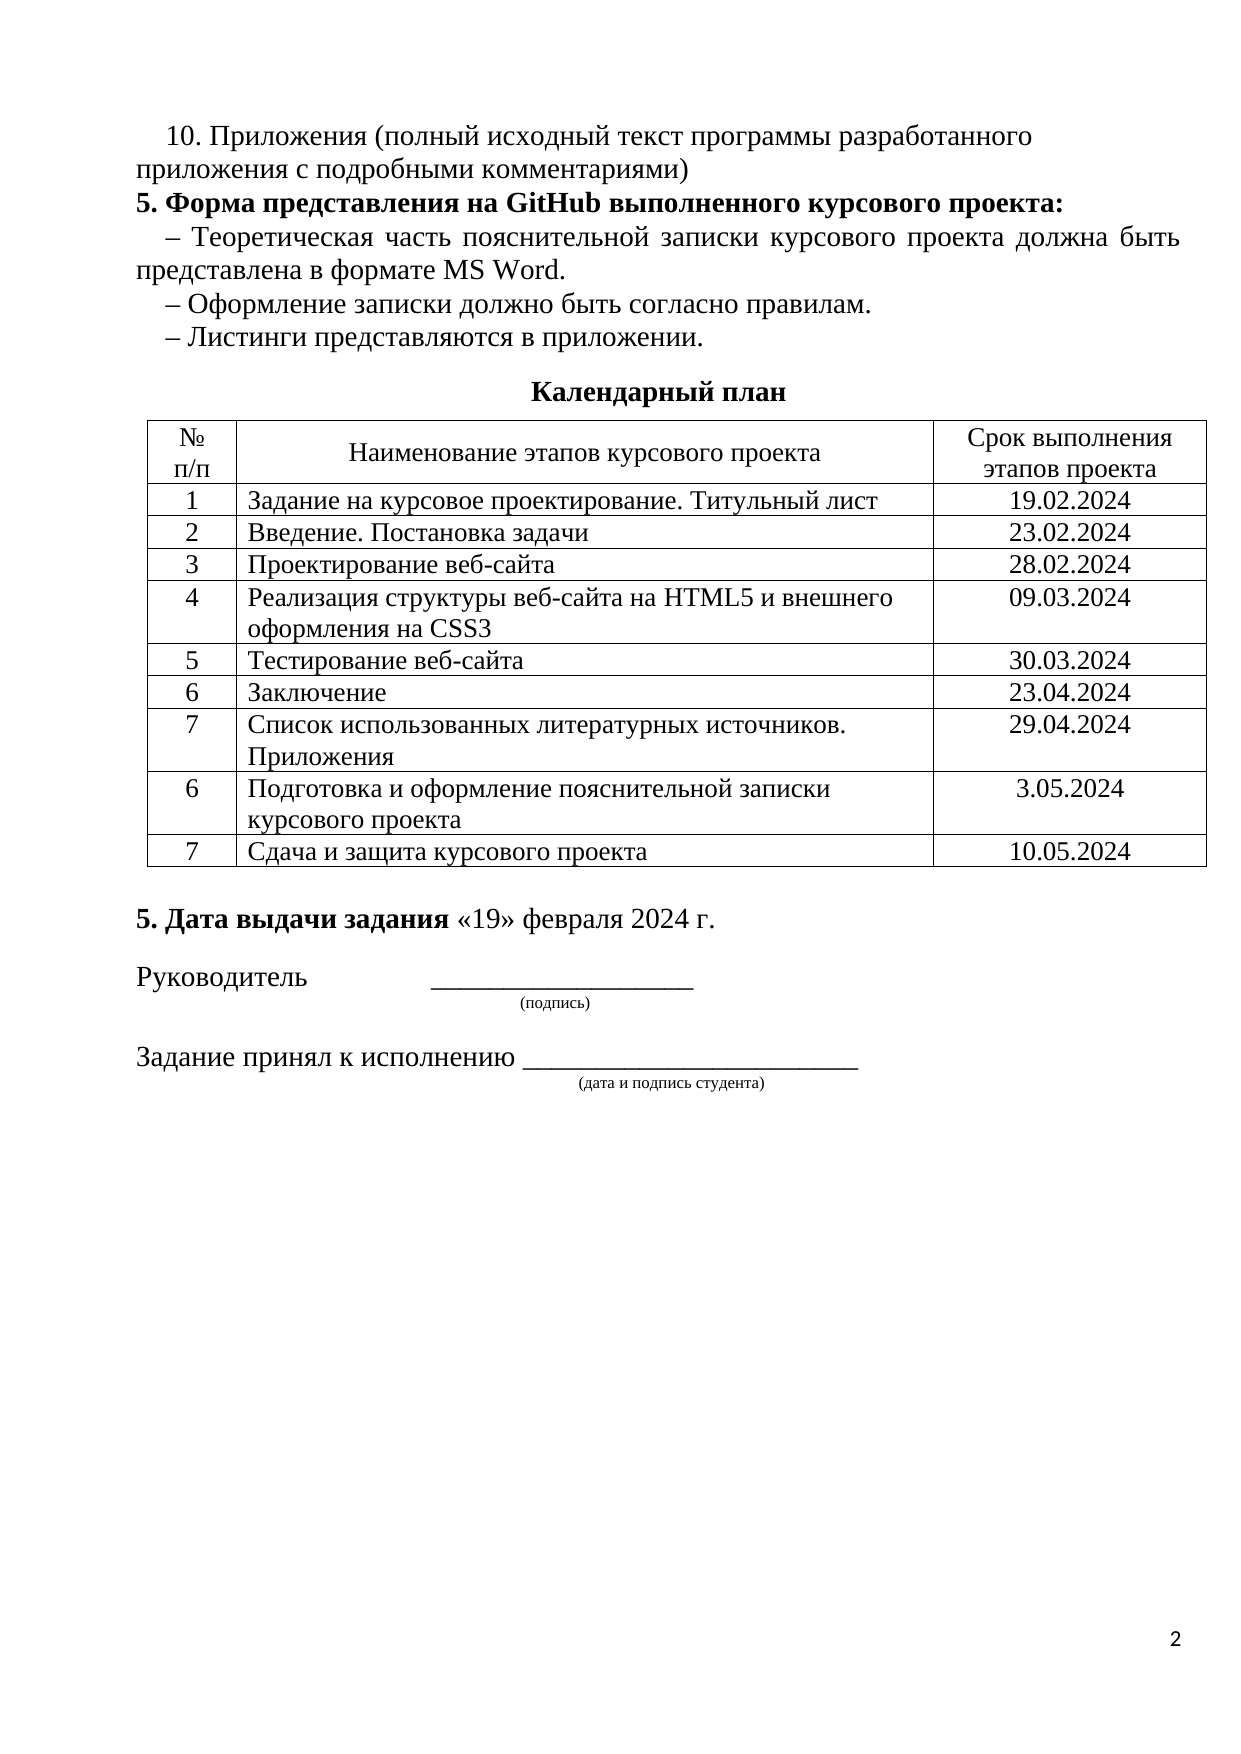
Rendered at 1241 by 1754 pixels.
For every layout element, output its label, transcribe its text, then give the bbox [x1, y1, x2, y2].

table_cell 28.02.2024 [934, 549, 1206, 580]
text Задание принял к исполнению _______________________ [136, 1039, 1181, 1072]
text (подпись) [357, 993, 1181, 1026]
table_cell 1 [148, 484, 236, 515]
table_cell 19.02.2024 [934, 484, 1206, 515]
table_cell 3.05.2024 [934, 772, 1206, 834]
text 5. Форма представления на GitHub выполненного курсового проекта: [136, 185, 1181, 219]
table_cell 23.02.2024 [934, 516, 1206, 547]
table_cell 7 [148, 709, 236, 771]
text – Листинги представляются в приложении. [136, 319, 1181, 353]
table_header Срок выполнения этапов проекта [934, 421, 1206, 483]
table_cell Сдача и защита курсового проекта [237, 835, 933, 866]
table_cell 09.03.2024 [934, 581, 1206, 643]
text Календарный план [136, 374, 1181, 407]
table_cell 3 [148, 549, 236, 580]
table_header № п/п [148, 421, 236, 483]
table_cell 4 [148, 581, 236, 643]
table_cell Реализация структуры веб-сайта на HTML5 и внешнего оформления на СSS3 [237, 581, 933, 643]
table_cell Список использованных литературных источников. Приложения [237, 709, 933, 771]
table_cell Тестирование веб-сайта [237, 644, 933, 675]
text 10. Приложения (полный исходный текст программы разработанного приложения с подробными комментариями) [136, 118, 1181, 185]
table_cell Задание на курсовое проектирование. Титульный лист [237, 484, 933, 515]
table_header Наименование этапов курсового проекта [237, 421, 933, 483]
table_cell Введение. Постановка задачи [237, 516, 933, 547]
table_cell Заключение [237, 676, 933, 707]
table_cell 7 [148, 835, 236, 866]
table_cell 23.04.2024 [934, 676, 1206, 707]
table_cell 6 [148, 676, 236, 707]
table_cell 29.04.2024 [934, 709, 1206, 771]
table_cell 5 [148, 644, 236, 675]
text (дата и подпись студента) [534, 1072, 1181, 1106]
table_cell 6 [148, 772, 236, 834]
text Руководитель __________________ [136, 959, 1181, 993]
table_cell 30.03.2024 [934, 644, 1206, 675]
text 5. Дата выдачи задания «19» февраля 2024 г. [136, 901, 1181, 934]
table_cell Подготовка и оформление пояснительной записки курсового проекта [237, 772, 933, 834]
text – Оформление записки должно быть согласно правилам. [136, 286, 1181, 319]
text – Теоретическая часть пояснительной записки курсового проекта должна быть представлена в формате MS Word. [136, 219, 1181, 286]
table_cell 10.05.2024 [934, 835, 1206, 866]
table_cell 2 [148, 516, 236, 547]
table_cell Проектирование веб-сайта [237, 549, 933, 580]
